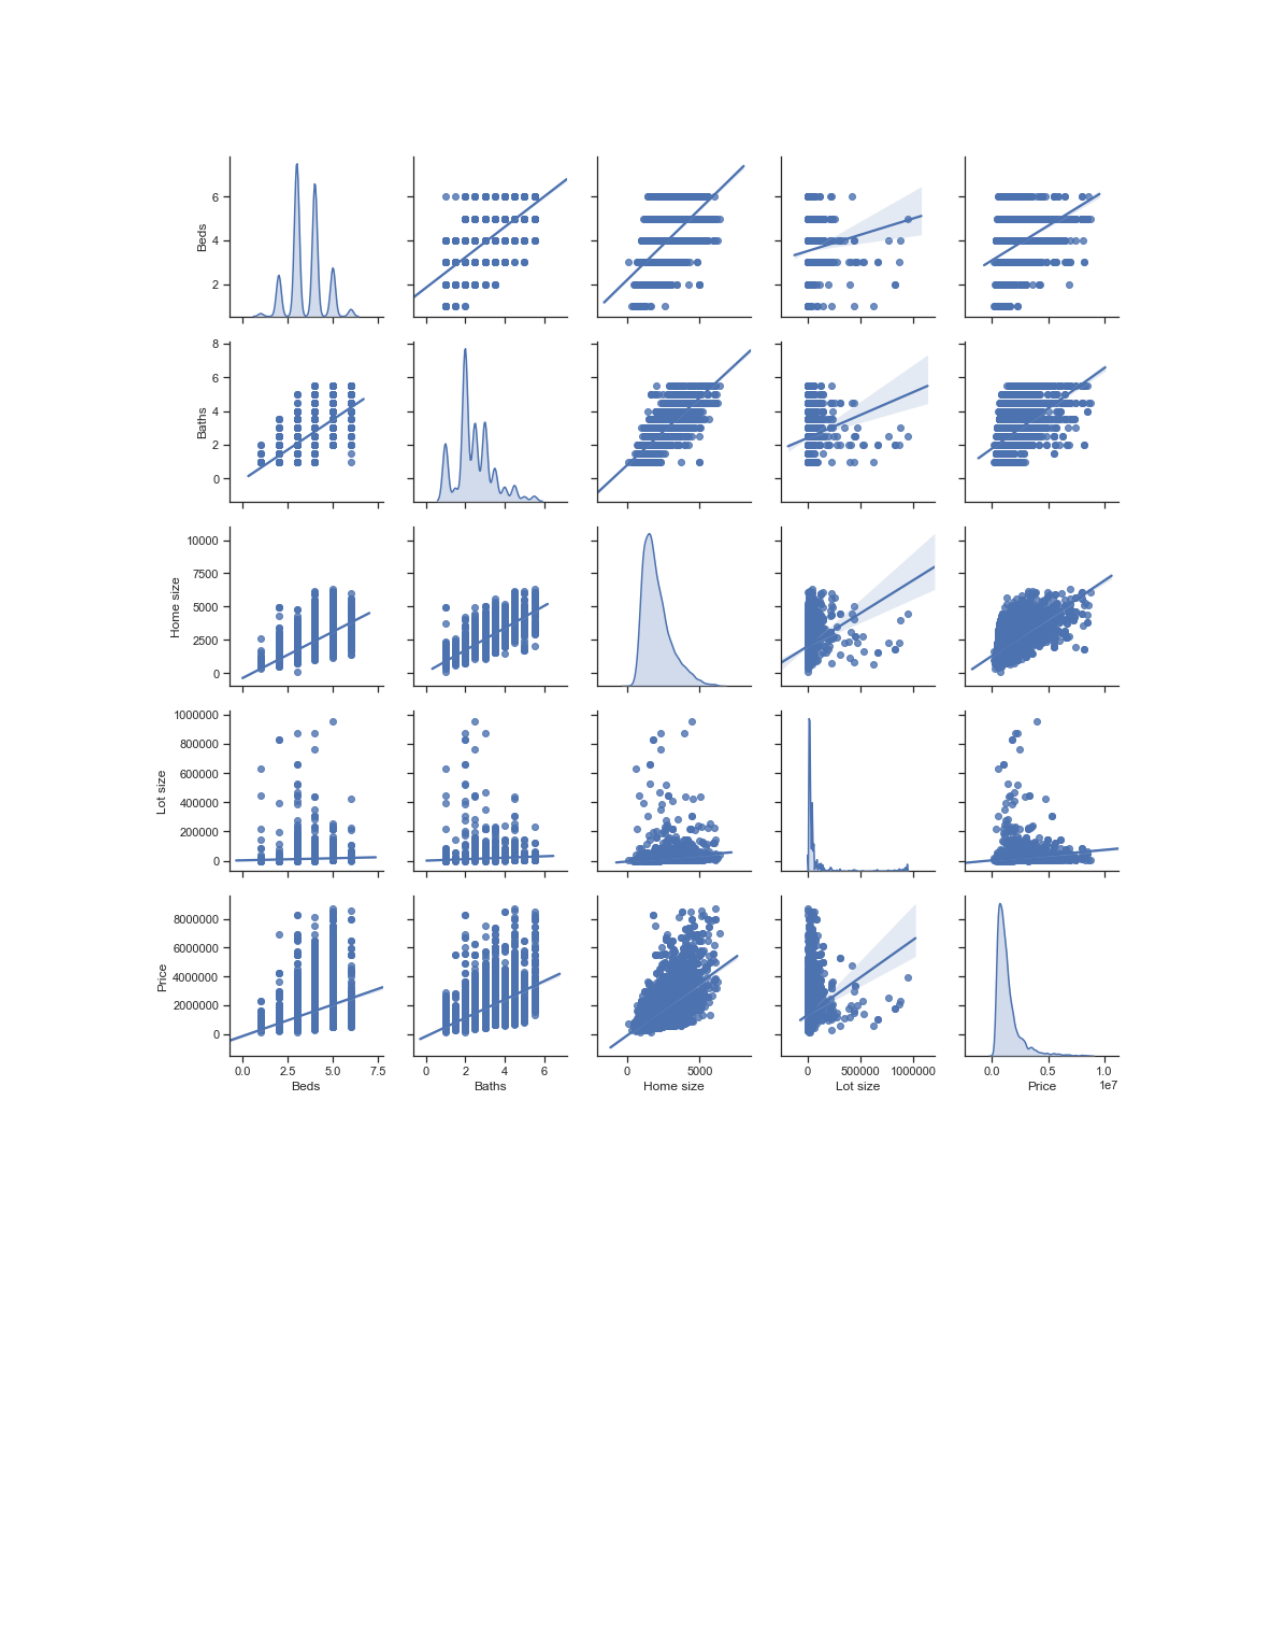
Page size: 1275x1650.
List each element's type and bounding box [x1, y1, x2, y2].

picture [150, 150, 1125, 1100]
